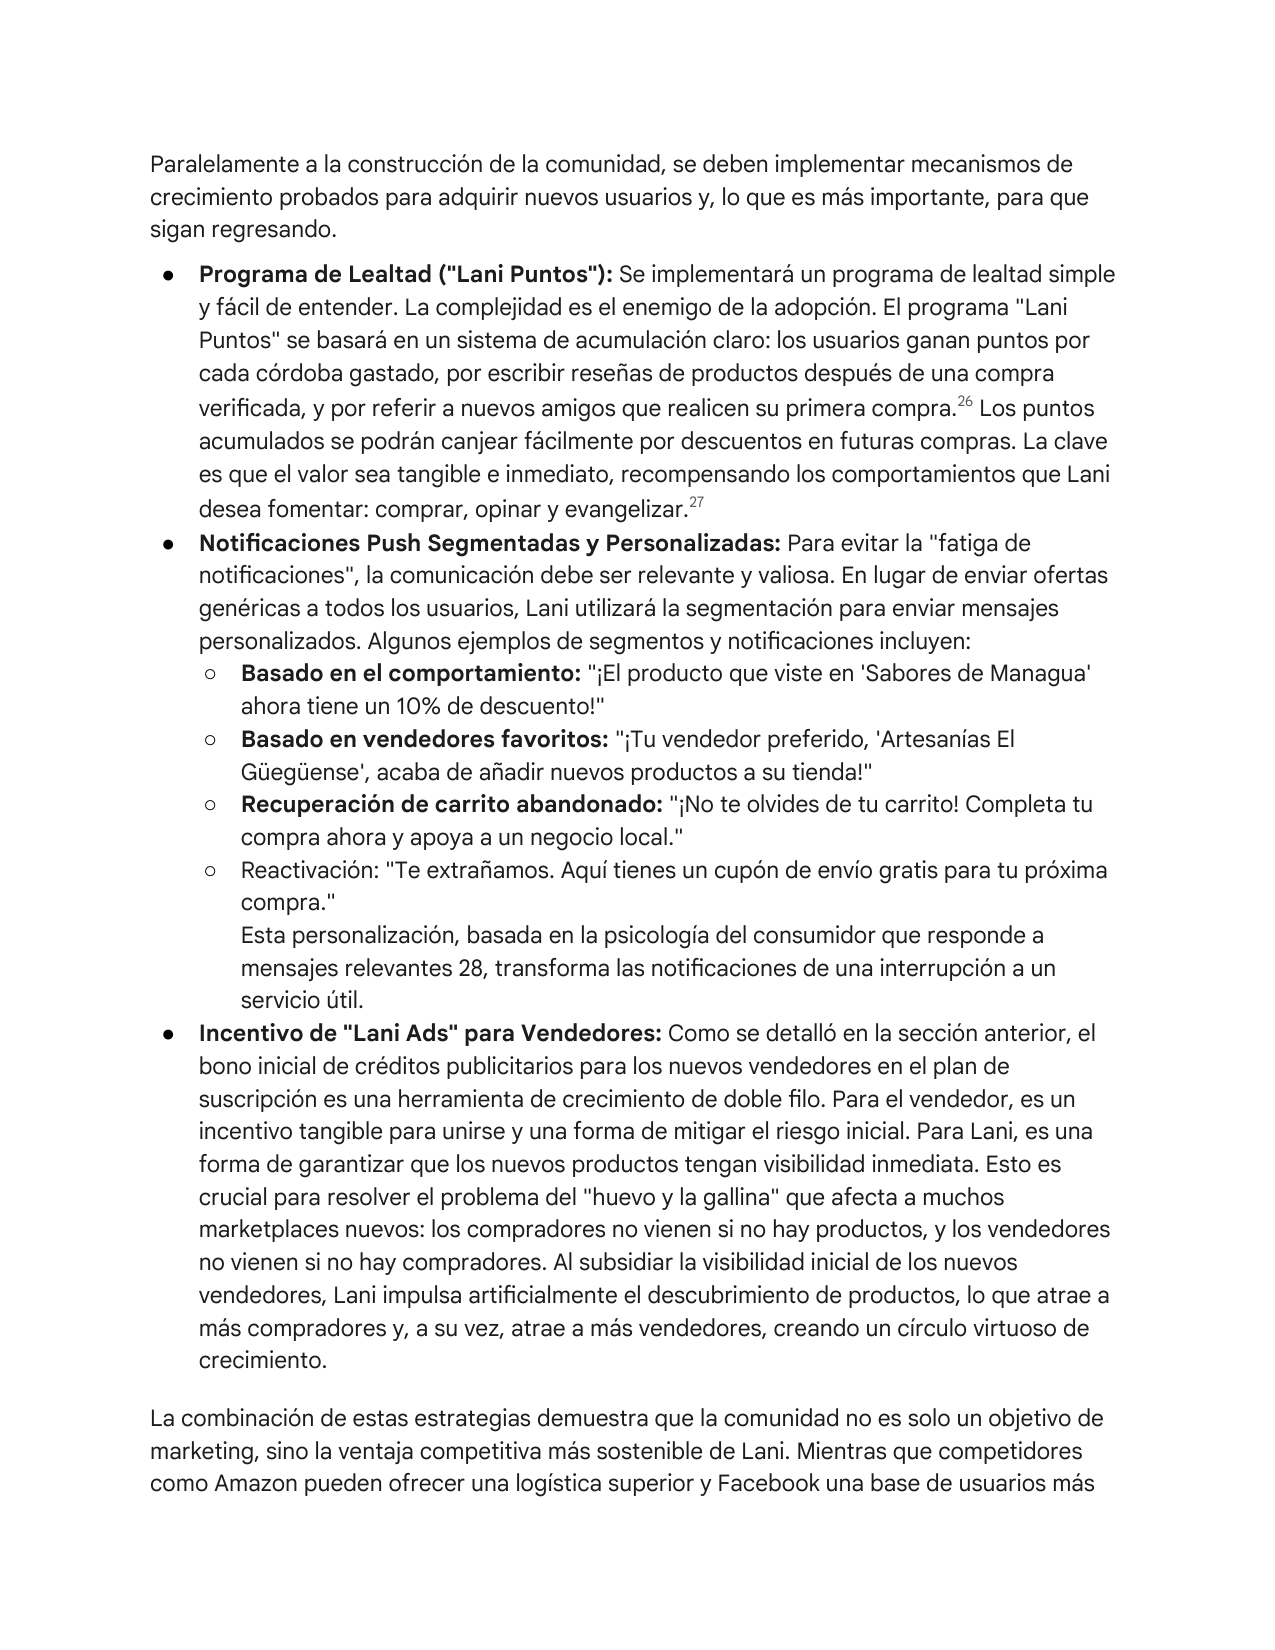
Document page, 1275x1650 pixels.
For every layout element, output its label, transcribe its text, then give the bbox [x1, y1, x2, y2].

list Incentivo de "Lani Ads" para Vendedores: Como se detalló en la sección anterior, el bono inicial de créditos publicitarios para los nuevos vendedores en el plan de suscripción es una herramienta de crecimiento de doble filo. Para el vendedor, es un incentivo tangible para unirse y una forma de mitigar el riesgo inicial. Para Lani, es una forma de garantizar que los nuevos productos tengan visibilidad inmediata. Esto es crucial para resolver el problema del "huevo y la gallina" que afecta a muchos marketplaces nuevos: los compradores no vienen si no hay productos, y los vendedores no vienen si no hay compradores. Al subsidiar la visibilidad inicial de los nuevos vendedores, Lani impulsa artificialmente el descubrimiento de productos, lo que atrae a más compradores y, a su vez, atrae a más vendedores, creando un círculo virtuoso de crecimiento. [161, 1019, 1125, 1375]
text Paralelamente a la construcción de la comunidad, se deben implementar mecanismos de crecimiento probados para adquirir nuevos usuarios y, lo que es más importante, para que sigan regresando. [150, 150, 1125, 244]
list Notificaciones Push Segmentadas y Personalizadas: Para evitar la "fatiga de notificaciones", la comunicación debe ser relevante y valiosa. En lugar de enviar ofertas genéricas a todos los usuarios, Lani utilizará la segmentación para enviar mensajes personalizados. Algunos ejemplos de segmentos y notificaciones incluyen: [161, 529, 1125, 656]
list Programa de Lealtad ("Lani Puntos"): Se implementará un programa de lealtad simple y fácil de entender. La complejidad es el enemigo de la adopción. El programa "Lani Puntos" se basará en un sistema de acumulación claro: los usuarios ganan puntos por cada córdoba gastado, por escribir reseñas de productos después de una compra verificada, y por referir a nuevos amigos que realicen su primera compra.26 Los puntos acumulados se podrán canjear fácilmente por descuentos en futuras compras. La clave es que el valor sea tangible e inmediato, recompensando los comportamientos que Lani desea fomentar: comprar, opinar y evangelizar.27 [161, 261, 1125, 524]
list Basado en el comportamiento: "¡El producto que viste en 'Sabores de Managua' ahora tiene un 10% de descuento!" [203, 659, 1125, 721]
list Reactivación: "Te extrañamos. Aquí tienes un cupón de envío gratis para tu próxima compra." Esta personalización, basada en la psicología del consumidor que responde a mensajes relevantes 28, transforma las notificaciones de una interrupción a un servicio útil. [203, 856, 1125, 1015]
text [150, 1404, 1125, 1498]
list Recuperación de carrito abandonado: "¡No te olvides de tu carrito! Completa tu compra ahora y apoya a un negocio local." [203, 790, 1125, 852]
list Basado en vendedores favoritos: "¡Tu vendedor preferido, 'Artesanías El Güegüense', acaba de añadir nuevos productos a su tienda!" [203, 725, 1125, 786]
